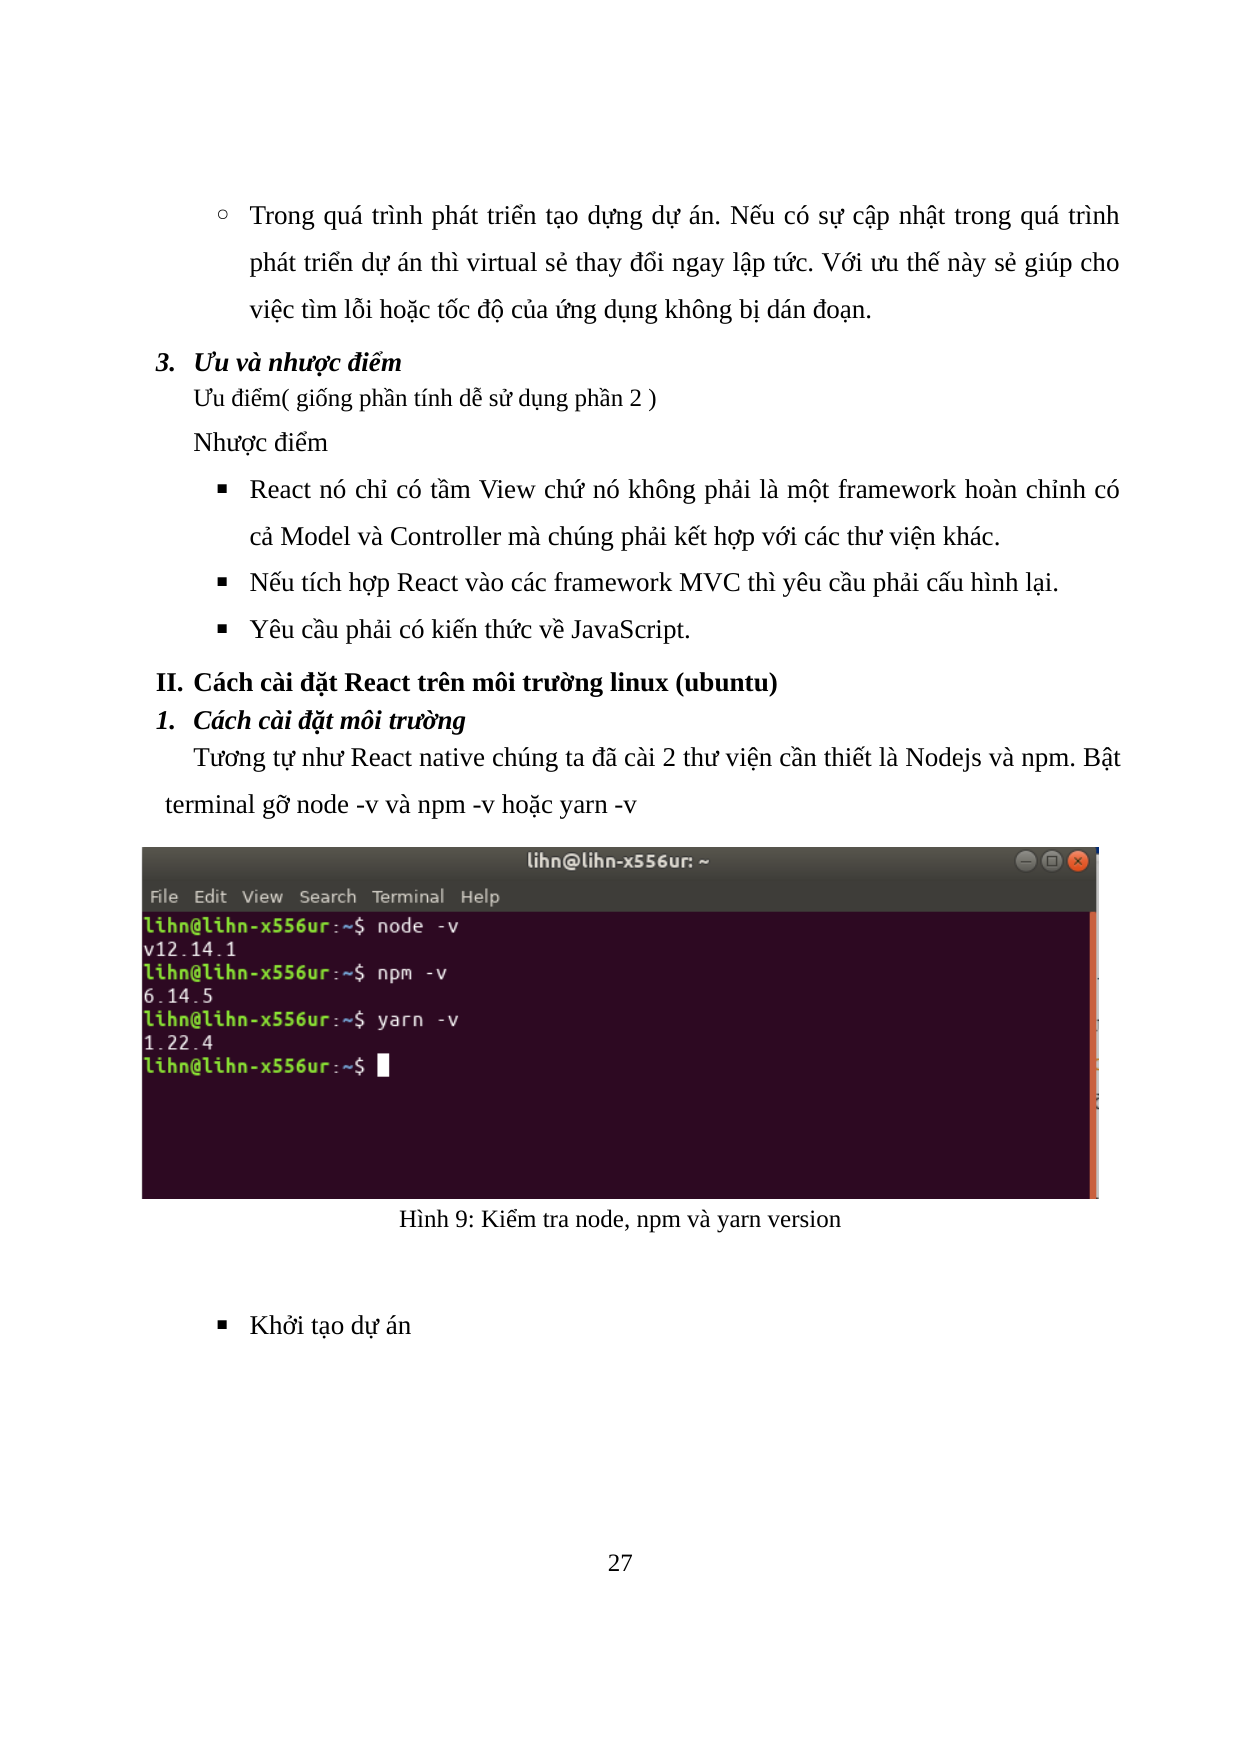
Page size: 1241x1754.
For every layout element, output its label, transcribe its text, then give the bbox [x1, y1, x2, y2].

subtitle 3. Ưu và nhược điểm [156, 346, 1122, 377]
list Trong quá trình phát triển tạo dựng dự án. Nếu có sự cập nhật trong quá trình phát triển dự án thì virtual sẻ thay đổi ngay lập tức. Với ưu thế này sẻ giúp cho việc tìm lỗi hoặc tốc độ của ứng dụng không bị dán đoạn. [212, 199, 1122, 324]
text Nhược điểm [118, 426, 1122, 457]
text Tương tự như React native chúng ta đã cài 2 thư viện cần thiết là Nodejs và npm. Bật terminal gỡ node -v và npm -v hoặc yarn -v [118, 741, 1122, 819]
list Yêu cầu phải có kiến thức về JavaScript. [212, 613, 1122, 644]
list React nó chỉ có tầm View chứ nó không phải là một framework hoàn chỉnh có cả Model và Controller mà chúng phải kết hợp với các thư viện khác. [212, 473, 1122, 551]
subtitle 1. Cách cài đặt môi trường [156, 704, 1122, 735]
list Khởi tạo dự án [212, 1309, 1122, 1340]
picture [141, 847, 1099, 1199]
text Ưu điểm( giống phần tính dễ sử dụng phần 2 ) [156, 383, 1122, 412]
subtitle II. Cách cài đặt React trên môi trường linux (ubuntu) [156, 666, 1122, 698]
list Nếu tích hợp React vào các framework MVC thì yêu cầu phải cấu hình lại. [212, 566, 1122, 598]
